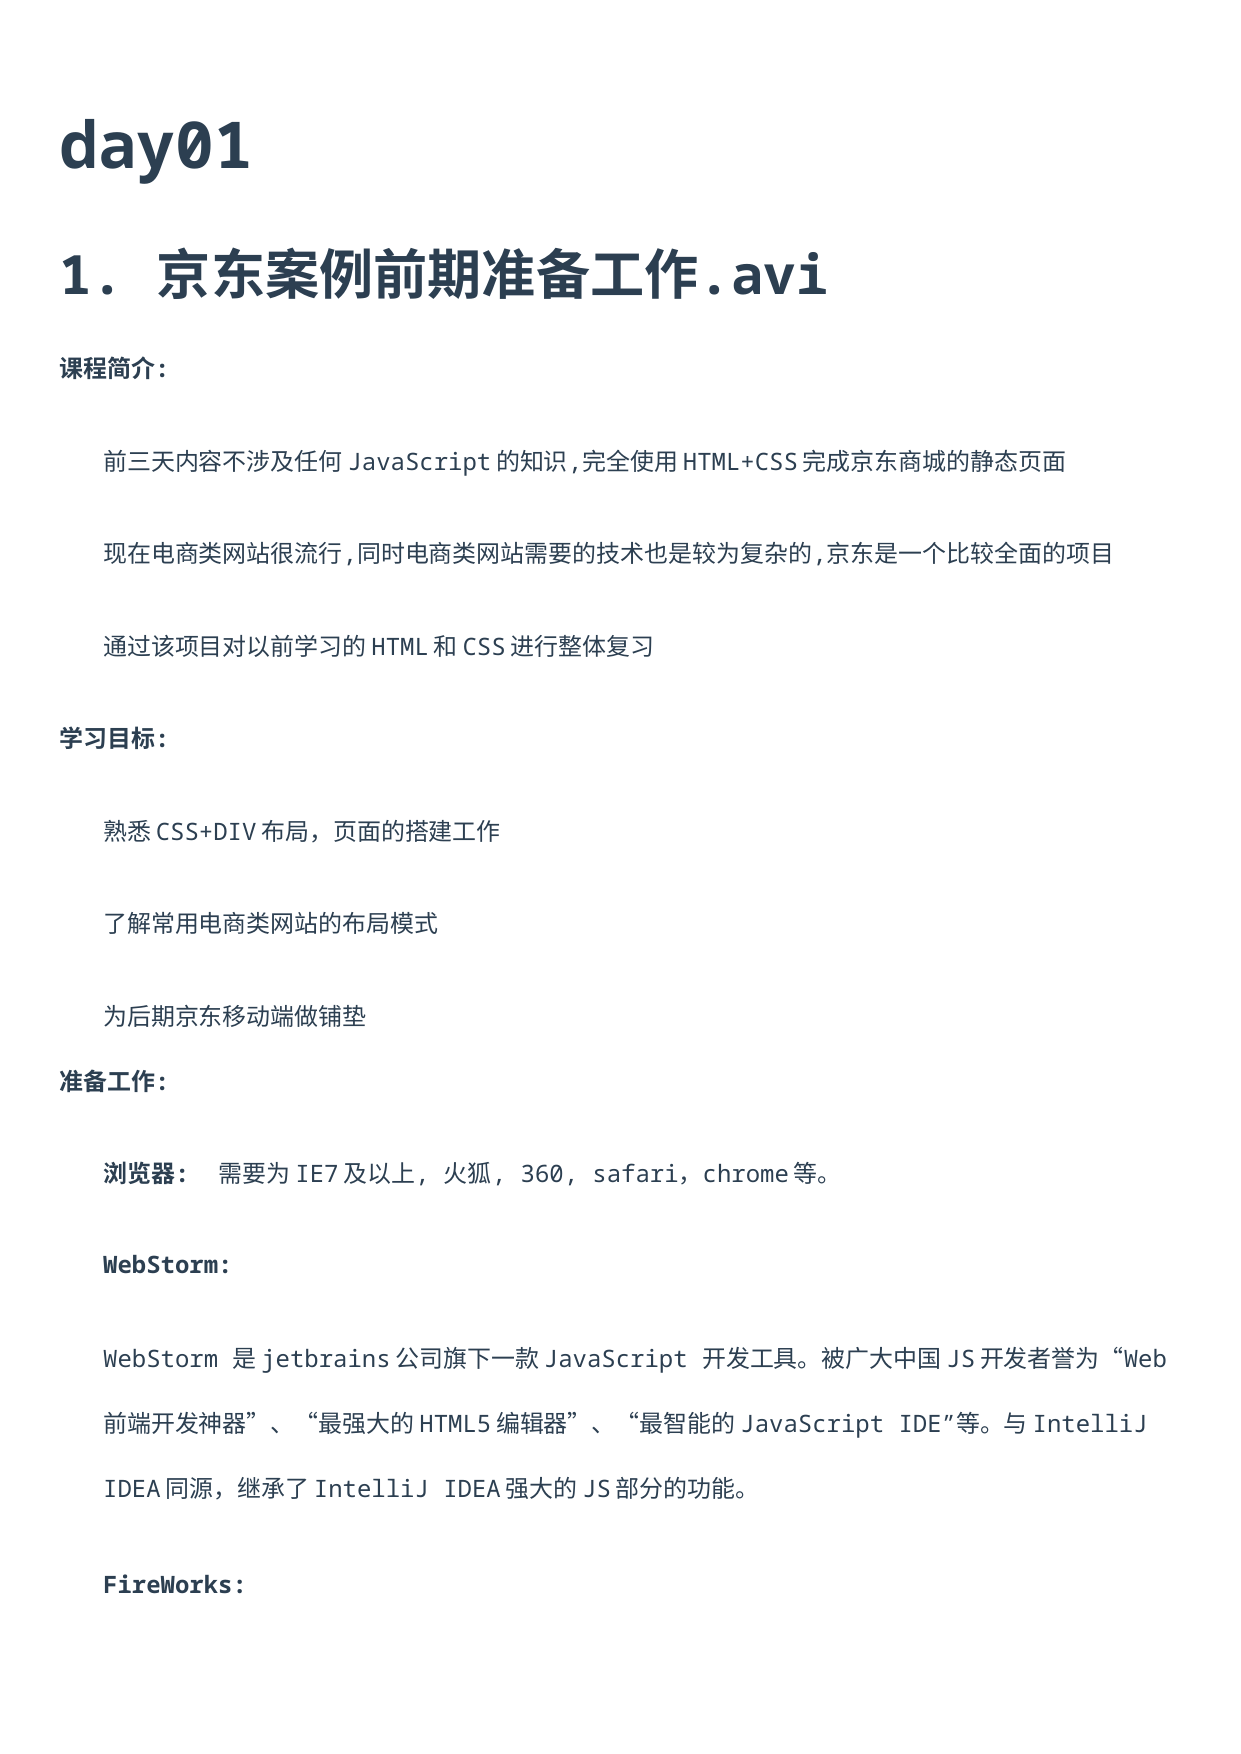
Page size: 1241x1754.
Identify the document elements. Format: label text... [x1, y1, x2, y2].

text 了解常用电商类网站的布局模式 [103, 889, 1181, 954]
text day01 [59, 94, 1181, 192]
text 学习目标: [59, 704, 1181, 769]
text 为后期京东移动端做铺垫 [103, 982, 1181, 1047]
text 熟悉CSS+DIV布局，页面的搭建工作 [103, 797, 1181, 862]
text FireWorks: [103, 1552, 1181, 1617]
text 前三天内容不涉及任何JavaScript的知识,完全使用HTML+CSS完成京东商城的静态页面 [103, 427, 1181, 492]
text 1. 京东案例前期准备工作.avi [59, 222, 1181, 319]
text 浏览器: 需要为 IE7及以上, 火狐, 360, safari，chrome等。 [103, 1139, 1181, 1204]
text 课程简介: [59, 334, 1181, 399]
text 通过该项目对以前学习的HTML和CSS进行整体复习 [103, 612, 1181, 677]
text WebStorm 是jetbrains公司旗下一款JavaScript 开发工具。被广大中国JS开发者誉为“Web前端开发神器”、“最强大的HTML5编辑器”、“最智能的JavaScript IDE”等。与IntelliJ IDEA同源，继承了IntelliJ IDEA强大的JS部分的功能。 [103, 1324, 1181, 1519]
text WebStorm: [103, 1232, 1181, 1297]
text 现在电商类网站很流行,同时电商类网站需要的技术也是较为复杂的,京东是一个比较全面的项目 [103, 519, 1181, 584]
text 准备工作: [59, 1047, 1181, 1112]
